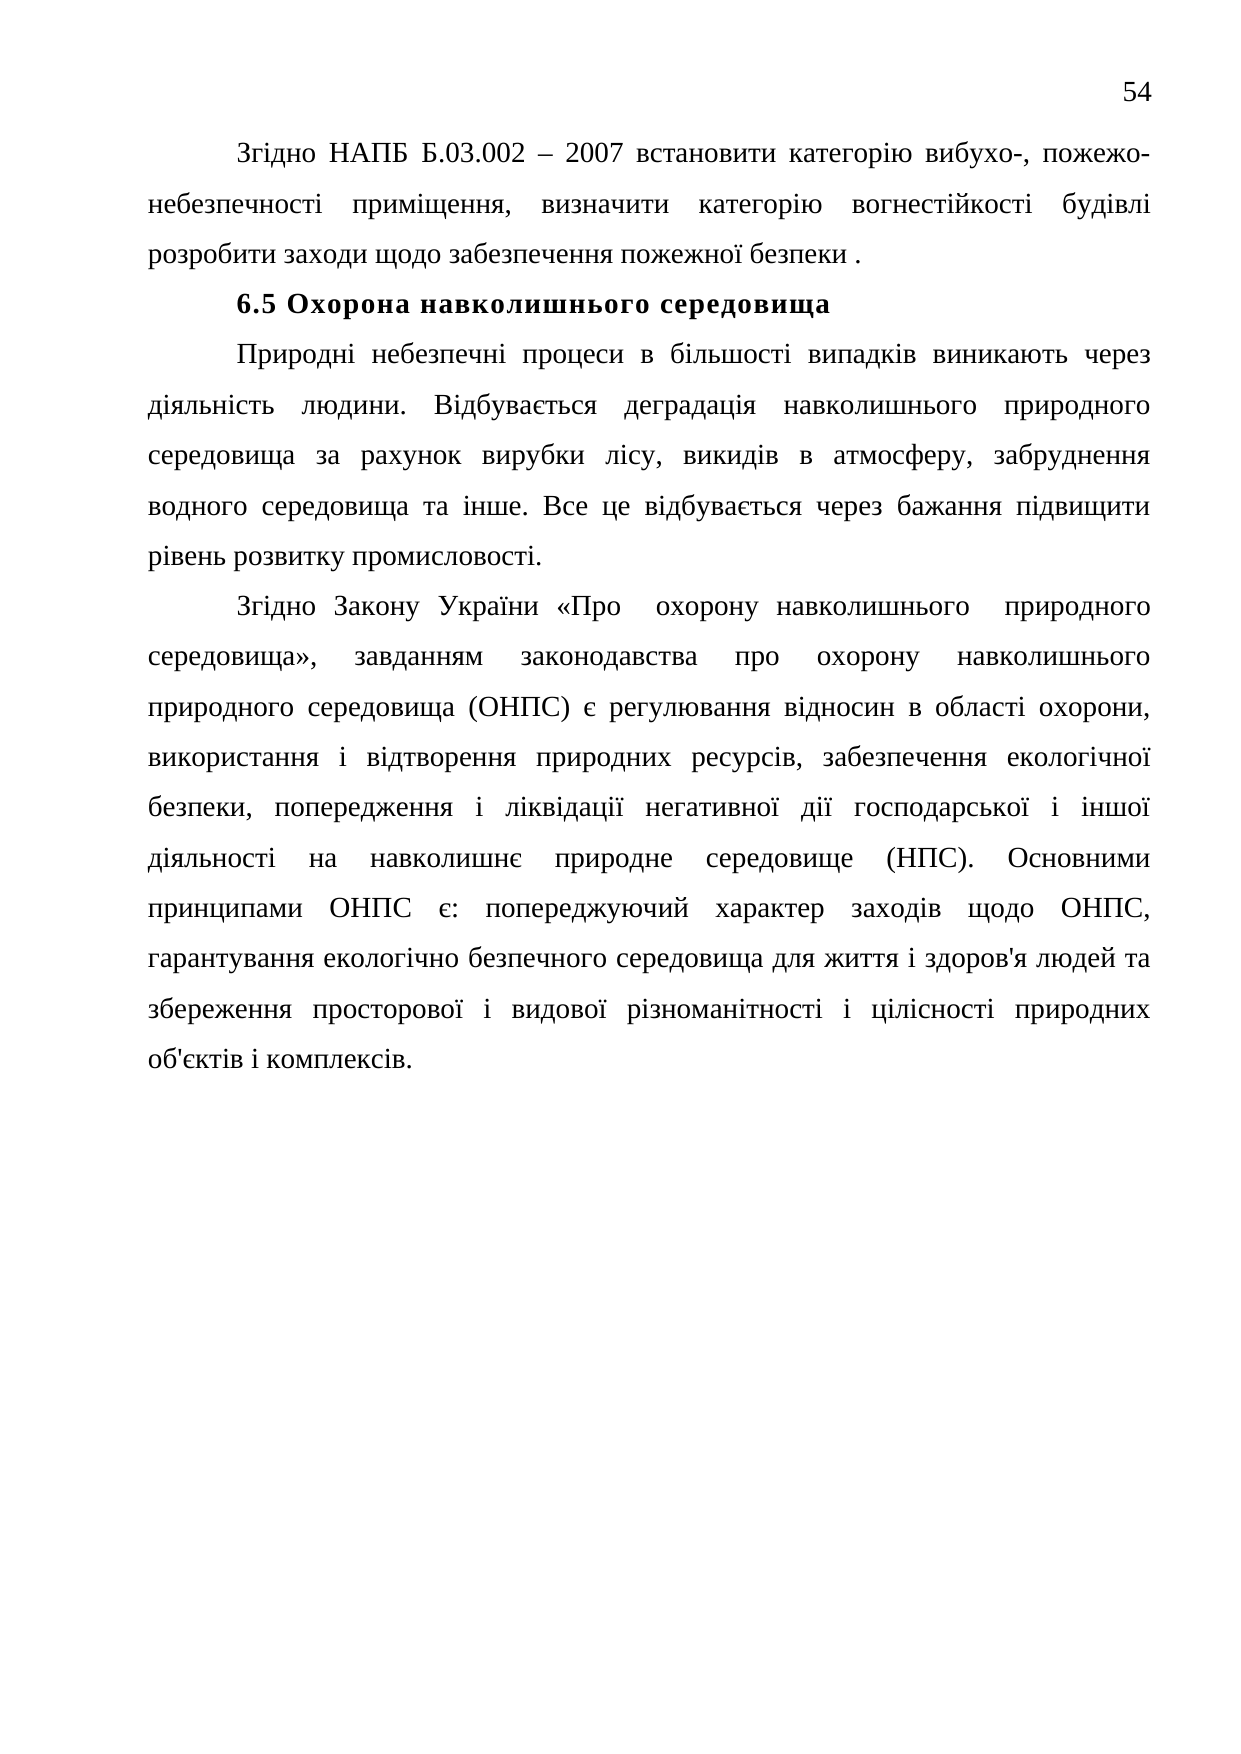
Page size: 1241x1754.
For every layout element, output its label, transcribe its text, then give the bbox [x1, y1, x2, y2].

text Згідно Закону України «Про охорону навколишнього природного середовища», завданням законодавства про охорону навколишнього природного середовища (ОНПС) є регулювання відносин в області охорони, використання і відтворення природних ресурсів, забезпечення екологічної безпеки, попередження і ліквідації негативної дії господарської і іншої діяльності на навколишнє природне середовище (НПС). Основними принципами ОНПС є: попереджуючий характер заходів щодо ОНПС, гарантування екологічно безпечного середовища для життя і здоров'я людей та збереження просторової і видової різноманітності і цілісності природних об'єктів і комплексів. [148, 588, 1152, 1074]
text Природні небезпечні процеси в більшості випадків виникають через діяльність людини. Відбувається деградація навколишнього природного середовища за рахунок вирубки лісу, викидів в атмосферу, забруднення водного середовища та інше. Все це відбувається через бажання підвищити рівень розвитку промисловості. [148, 337, 1152, 571]
text Згідно НАПБ Б.03.002 – 2007 встановити категорію вибухо-, пожежо- небезпечності приміщення, визначити категорію вогнестійкості будівлі розробити заходи щодо забезпечення пожежної безпеки . [148, 135, 1152, 269]
text Охорона навколишнього середовища [148, 286, 1152, 320]
